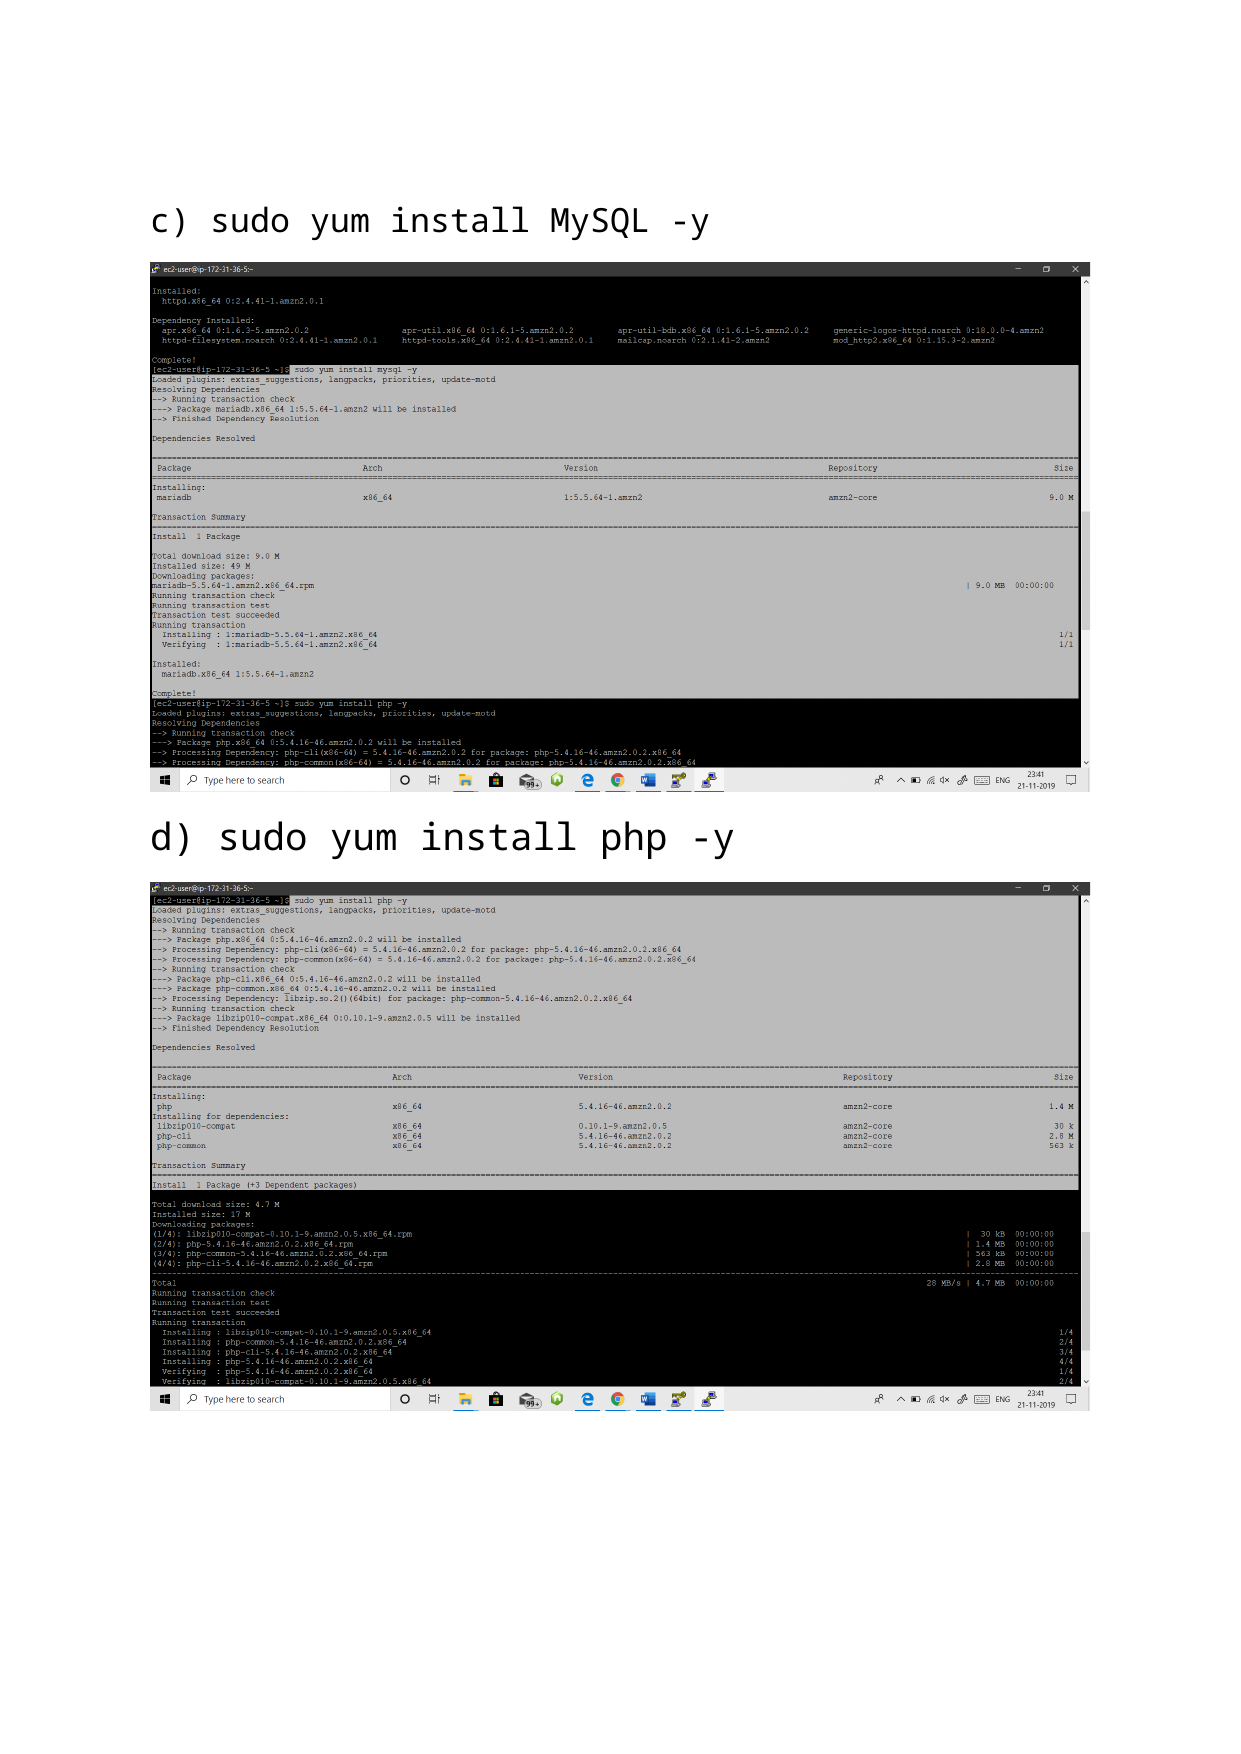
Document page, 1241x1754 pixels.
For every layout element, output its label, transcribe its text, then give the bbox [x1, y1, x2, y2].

picture [150, 882, 1091, 1411]
text c) sudo yum install MySQL -y [150, 197, 1090, 242]
picture [150, 262, 1091, 792]
text d) sudo yum install php -y [150, 810, 1090, 861]
